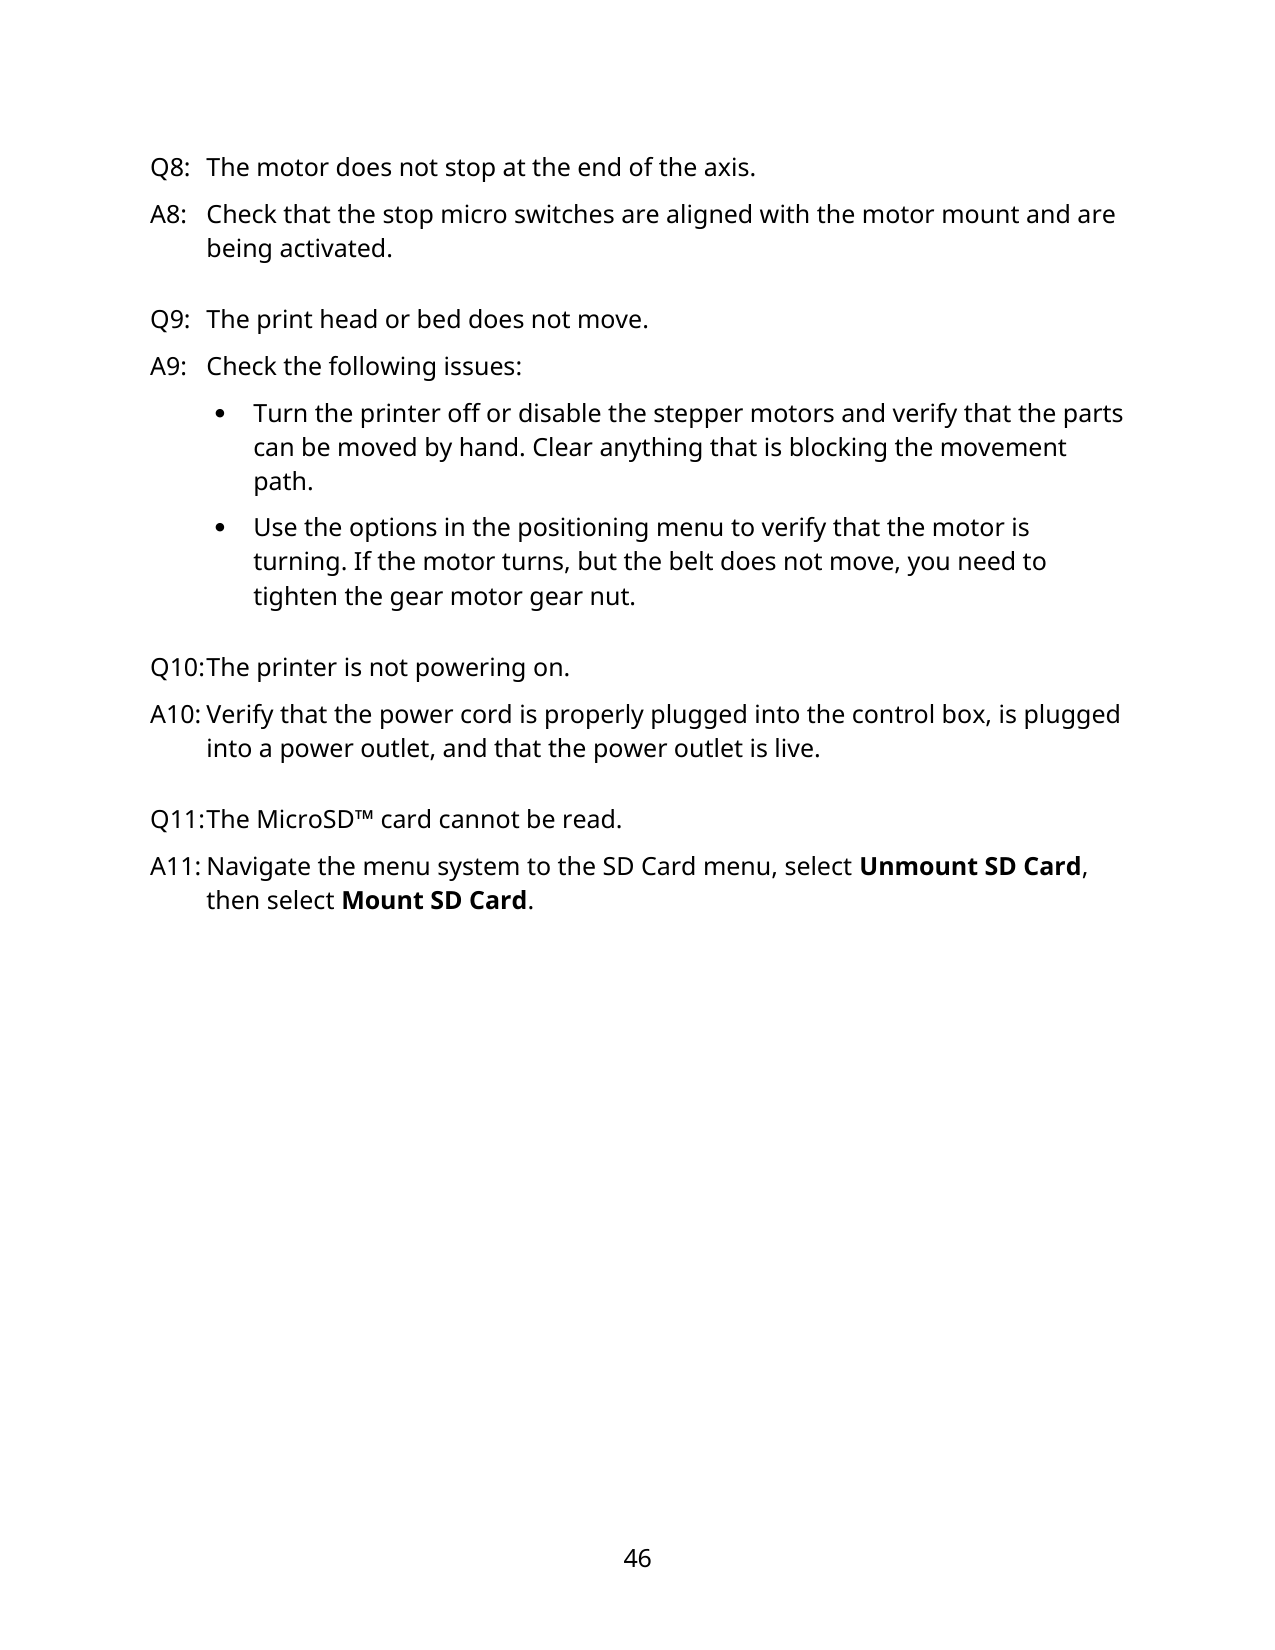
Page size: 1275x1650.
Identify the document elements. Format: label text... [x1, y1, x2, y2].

list Turn the printer off or disable the stepper motors and verify that the parts can be moved by hand. Clear anything that is blocking the movement path. [216, 395, 1125, 497]
text Q8: The motor does not stop at the end of the axis. [150, 150, 1125, 184]
text A9: Check the following issues: [150, 349, 1125, 383]
text A10: Verify that the power cord is properly plugged into the control box, is plugged into a power outlet, and that the power outlet is live. [150, 696, 1125, 764]
text A11: Navigate the menu system to the SD Card menu, select Unmount SD Card, then select Mount SD Card. [150, 848, 1125, 917]
text Q10: The printer is not powering on. [150, 650, 1125, 684]
text Q9: The print head or bed does not move. [150, 302, 1125, 336]
text Q11: The MicroSD™ card cannot be read. [150, 802, 1125, 836]
list Use the options in the positioning menu to verify that the motor is turning. If the motor turns, but the belt does not move, you need to tighten the gear motor gear nut. [216, 510, 1125, 612]
text A8: Check that the stop micro switches are aligned with the motor mount and are being activated. [150, 197, 1125, 265]
